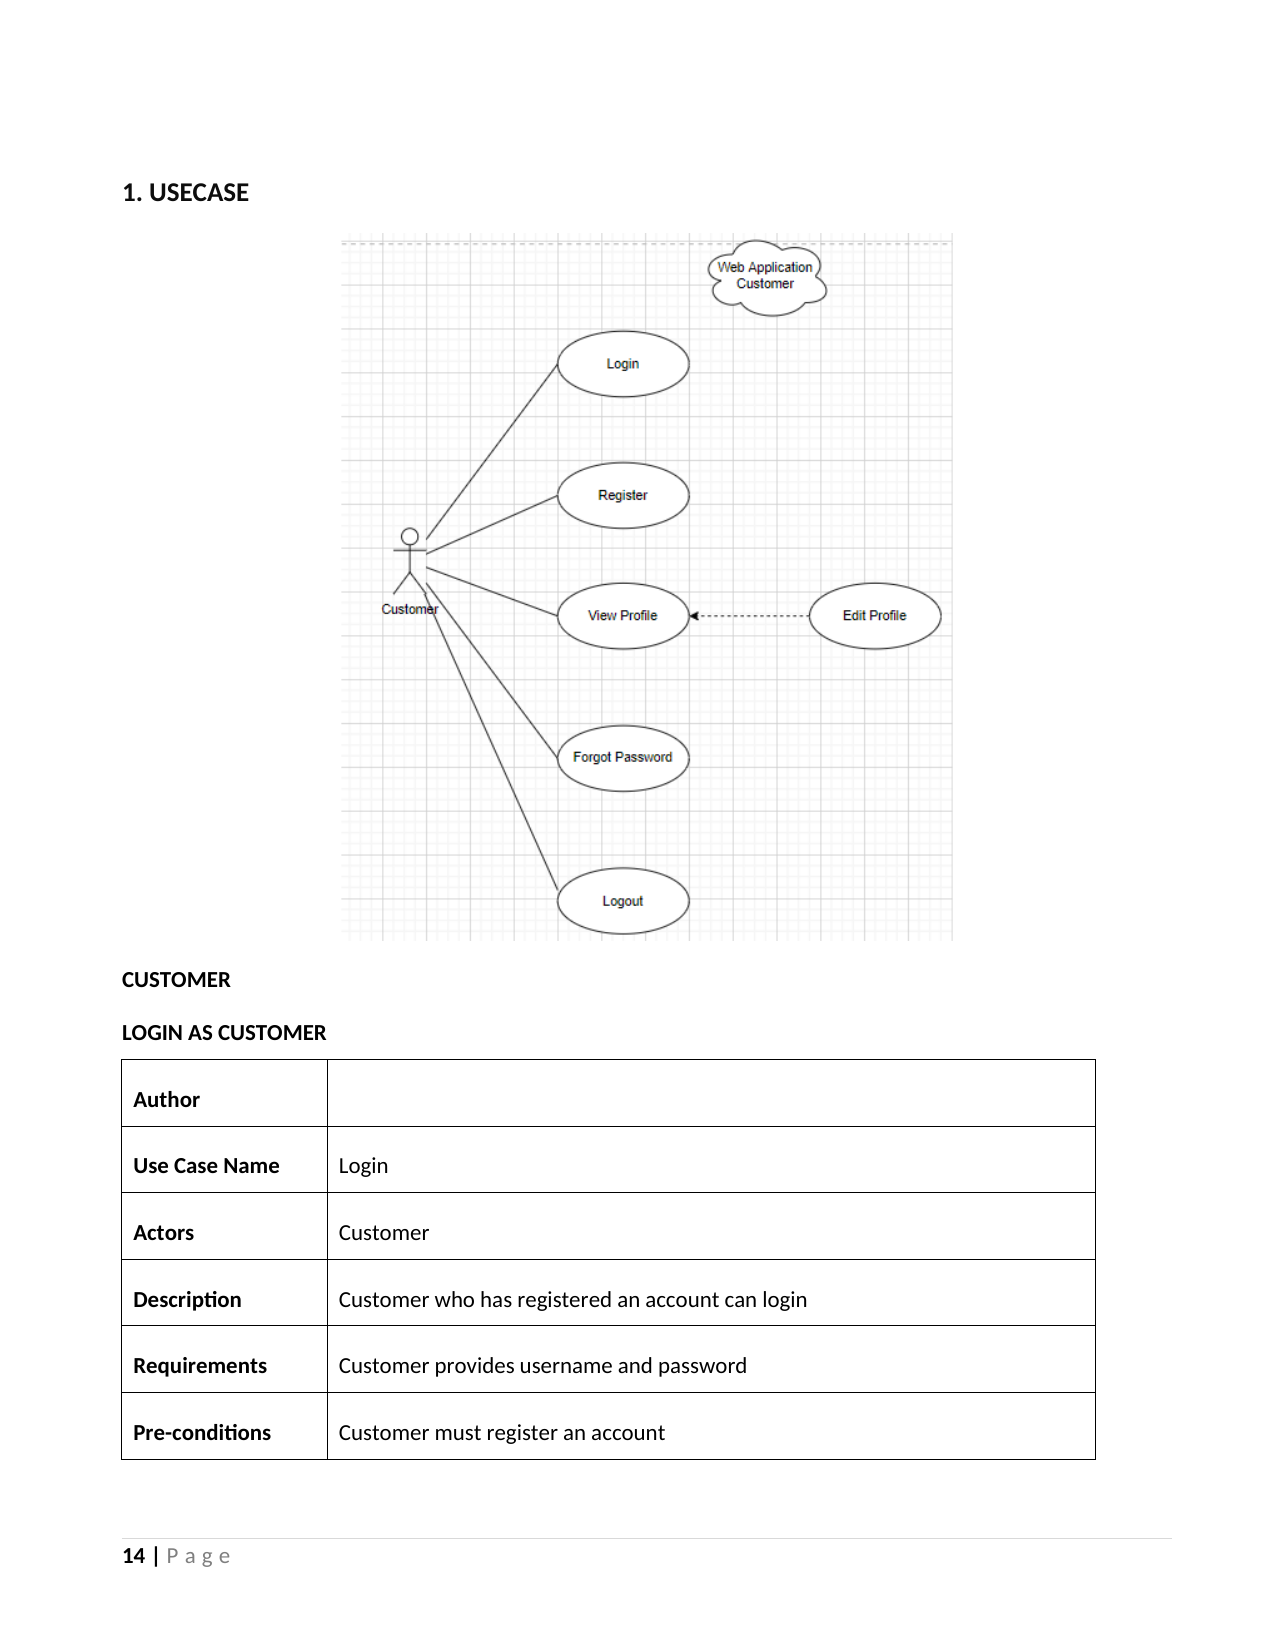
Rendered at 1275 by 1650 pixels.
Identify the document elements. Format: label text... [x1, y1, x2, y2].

picture [341, 233, 953, 941]
table_cell Customer must register an account [328, 1393, 1095, 1458]
table_cell Customer provides username and password [328, 1326, 1095, 1392]
table_cell Login [328, 1127, 1095, 1192]
text LOGIN AS CUSTOMER [122, 1018, 1172, 1047]
table_cell Pre-conditions [122, 1393, 327, 1458]
text CUSTOMER [122, 966, 1172, 993]
table_header [328, 1060, 1095, 1126]
table_cell Actors [122, 1193, 327, 1259]
table_header Author [122, 1060, 327, 1126]
table_cell Customer who has registered an account can login [328, 1260, 1095, 1325]
subtitle USECASE [122, 175, 1172, 208]
table_cell Description [122, 1260, 327, 1325]
table_cell Customer [328, 1193, 1095, 1259]
table_cell Use Case Name [122, 1127, 327, 1192]
table_cell Requirements [122, 1326, 327, 1392]
